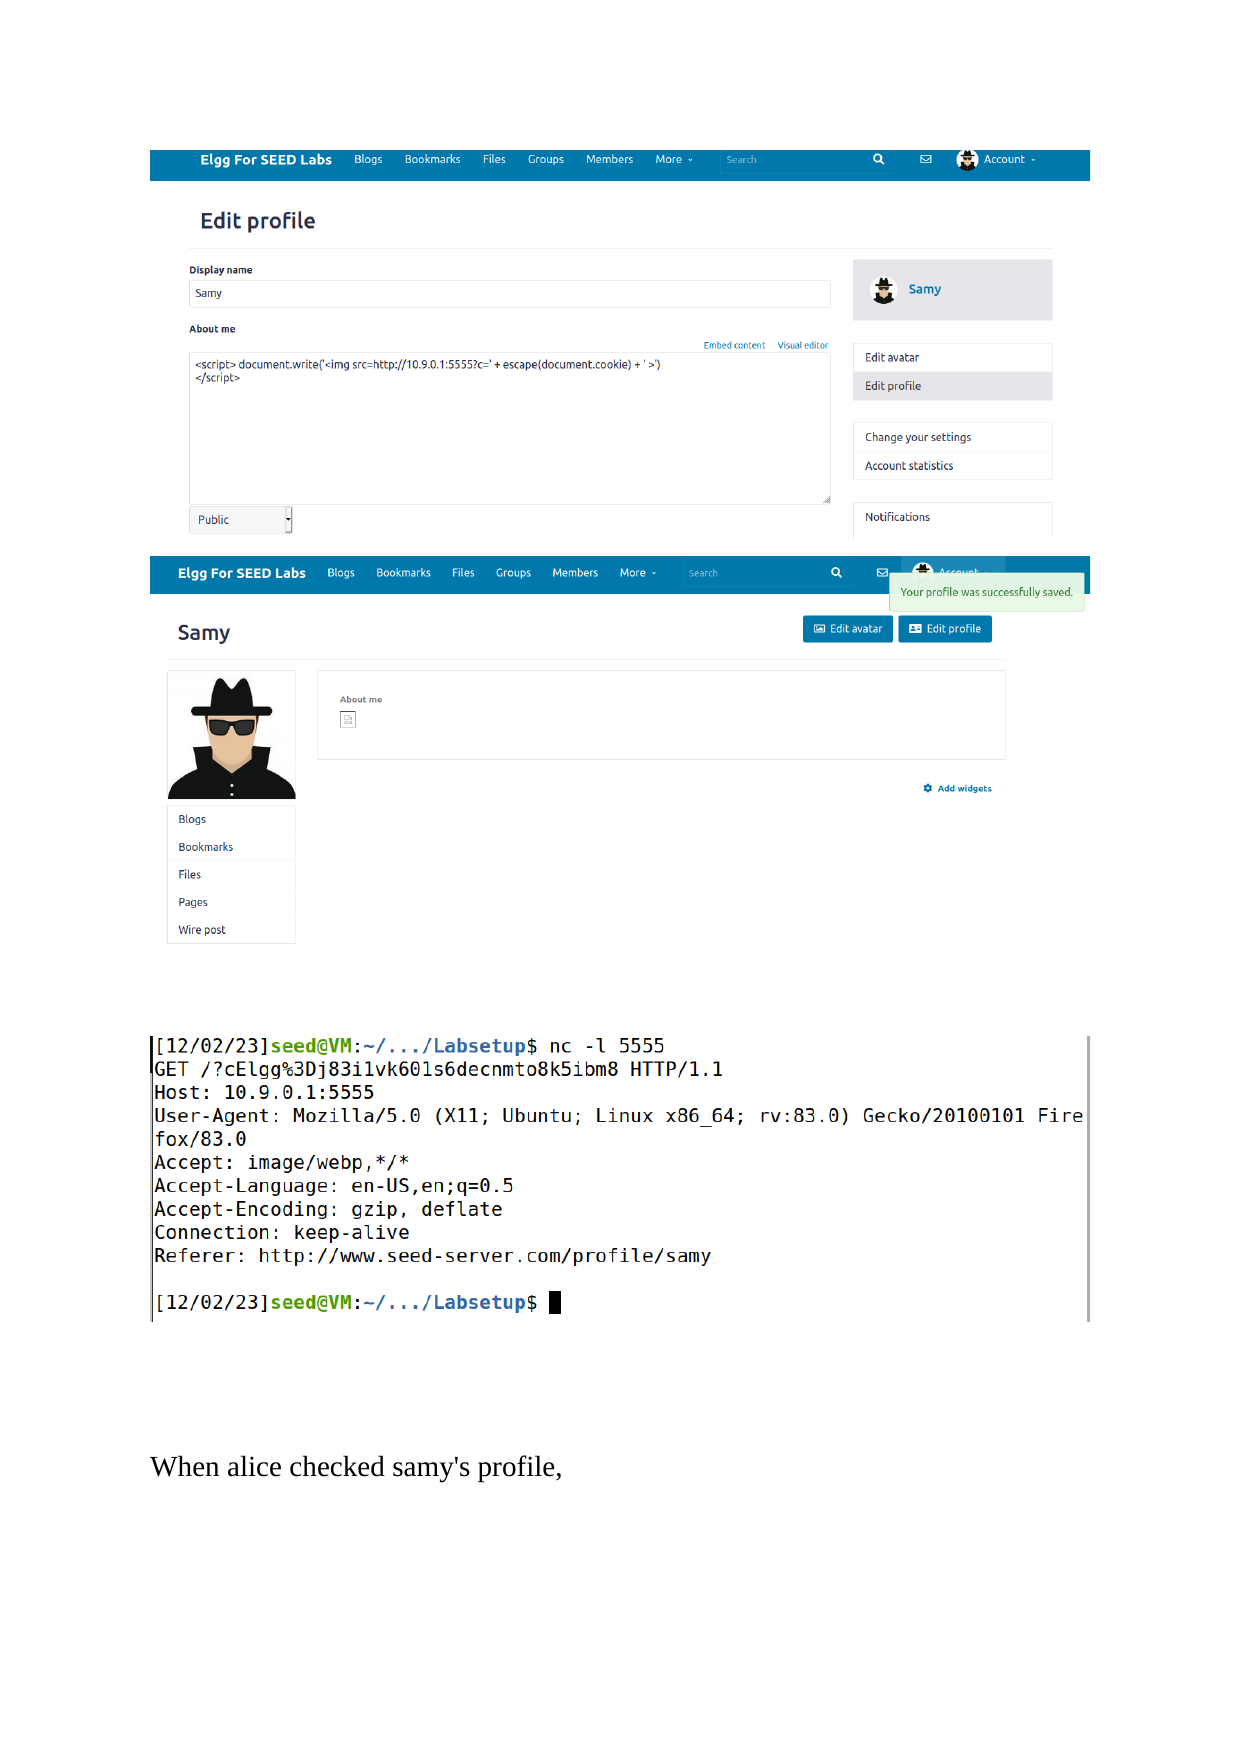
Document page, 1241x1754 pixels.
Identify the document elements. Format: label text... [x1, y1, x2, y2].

text When alice checked samy's profile, [150, 1341, 1090, 1483]
picture [255, 569, 260, 577]
picture [302, 156, 307, 164]
picture [150, 1036, 1091, 1322]
picture [202, 156, 208, 164]
picture [193, 571, 198, 580]
picture [150, 182, 1091, 538]
picture [216, 158, 221, 167]
picture [180, 569, 185, 577]
picture [288, 156, 293, 164]
picture [263, 569, 268, 577]
picture [201, 571, 206, 580]
picture [212, 569, 218, 577]
picture [957, 150, 978, 170]
picture [247, 569, 252, 577]
picture [279, 156, 285, 164]
picture [271, 156, 277, 164]
picture [224, 158, 229, 167]
picture [236, 156, 241, 164]
picture [150, 556, 1091, 965]
